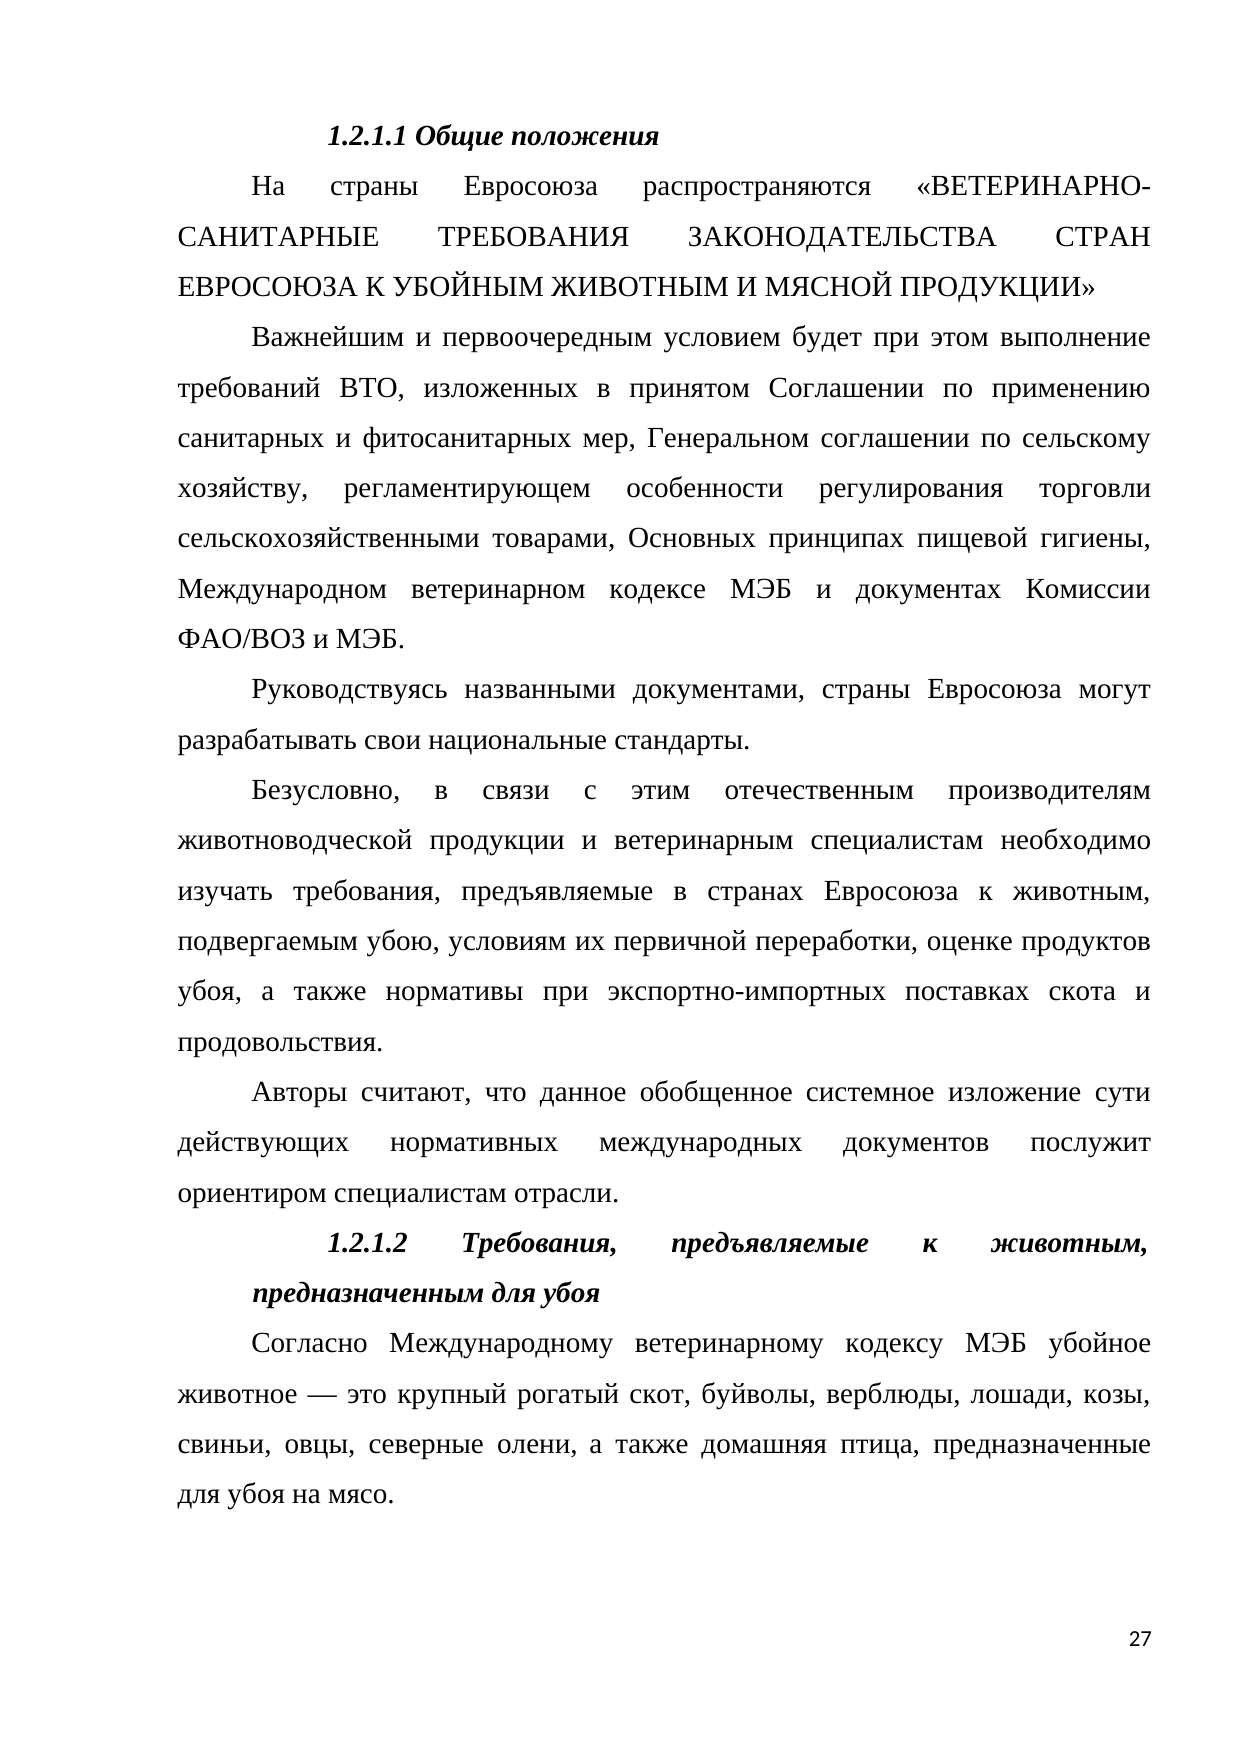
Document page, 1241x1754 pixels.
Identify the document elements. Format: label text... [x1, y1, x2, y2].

text 1.2.1.2 Требования, предъявляемые к животным, предназначенным для убоя [252, 1225, 1152, 1309]
text На страны Евросоюза распространяются «ВЕТЕРИНАРНО-САНИТАРНЫЕ ТРЕБОВАНИЯ ЗАКОНОДАТЕЛЬСТВА СТРАН ЕВРОСОЮЗА К УБОЙНЫМ ЖИВОТНЫМ И МЯСНОЙ ПРОДУКЦИИ» [177, 168, 1152, 303]
text Согласно Международному ветеринарному кодексу МЭБ убойное животное — это крупный рогатый скот, буйволы, верблюды, лошади, козы, свиньи, овцы, северные олени, а также домашняя птица, предназначенные для убоя на мясо. [177, 1326, 1152, 1510]
text 1.2.1.1 Общие положения [252, 118, 1152, 152]
text Важнейшим и первоочередным условием будет при этом выполнение требований ВТО, изложенных в принятом Соглашении по применению санитарных и фитосанитарных мер, Генеральном соглашении по сельскому хозяйству, регламентирующем особенности регулирования торговли сельскохозяйственными товарами, Основных принципах пищевой гигиены, Международном ветеринарном кодексе МЭБ и документах Комиссии ФАО/ВОЗ и МЭБ. [177, 319, 1152, 655]
text Руководствуясь названными документами, страны Евросоюза могут разрабатывать свои национальные стандарты. [177, 672, 1152, 755]
text Безусловно, в связи с этим отечественным производителям животноводческой продукции и ветеринарным специалистам необходимо изучать требования, предъявляемые в странах Евросоюза к животным, подвергаемым убою, условиям их первичной переработки, оценке продуктов убоя, а также нормативы при экспортно-импортных поставках скота и продовольствия. [177, 772, 1152, 1057]
text Авторы считают, что данное обобщенное системное изложение сути действующих нормативных международных документов послужит ориентиром специалистам отрасли. [177, 1074, 1152, 1208]
